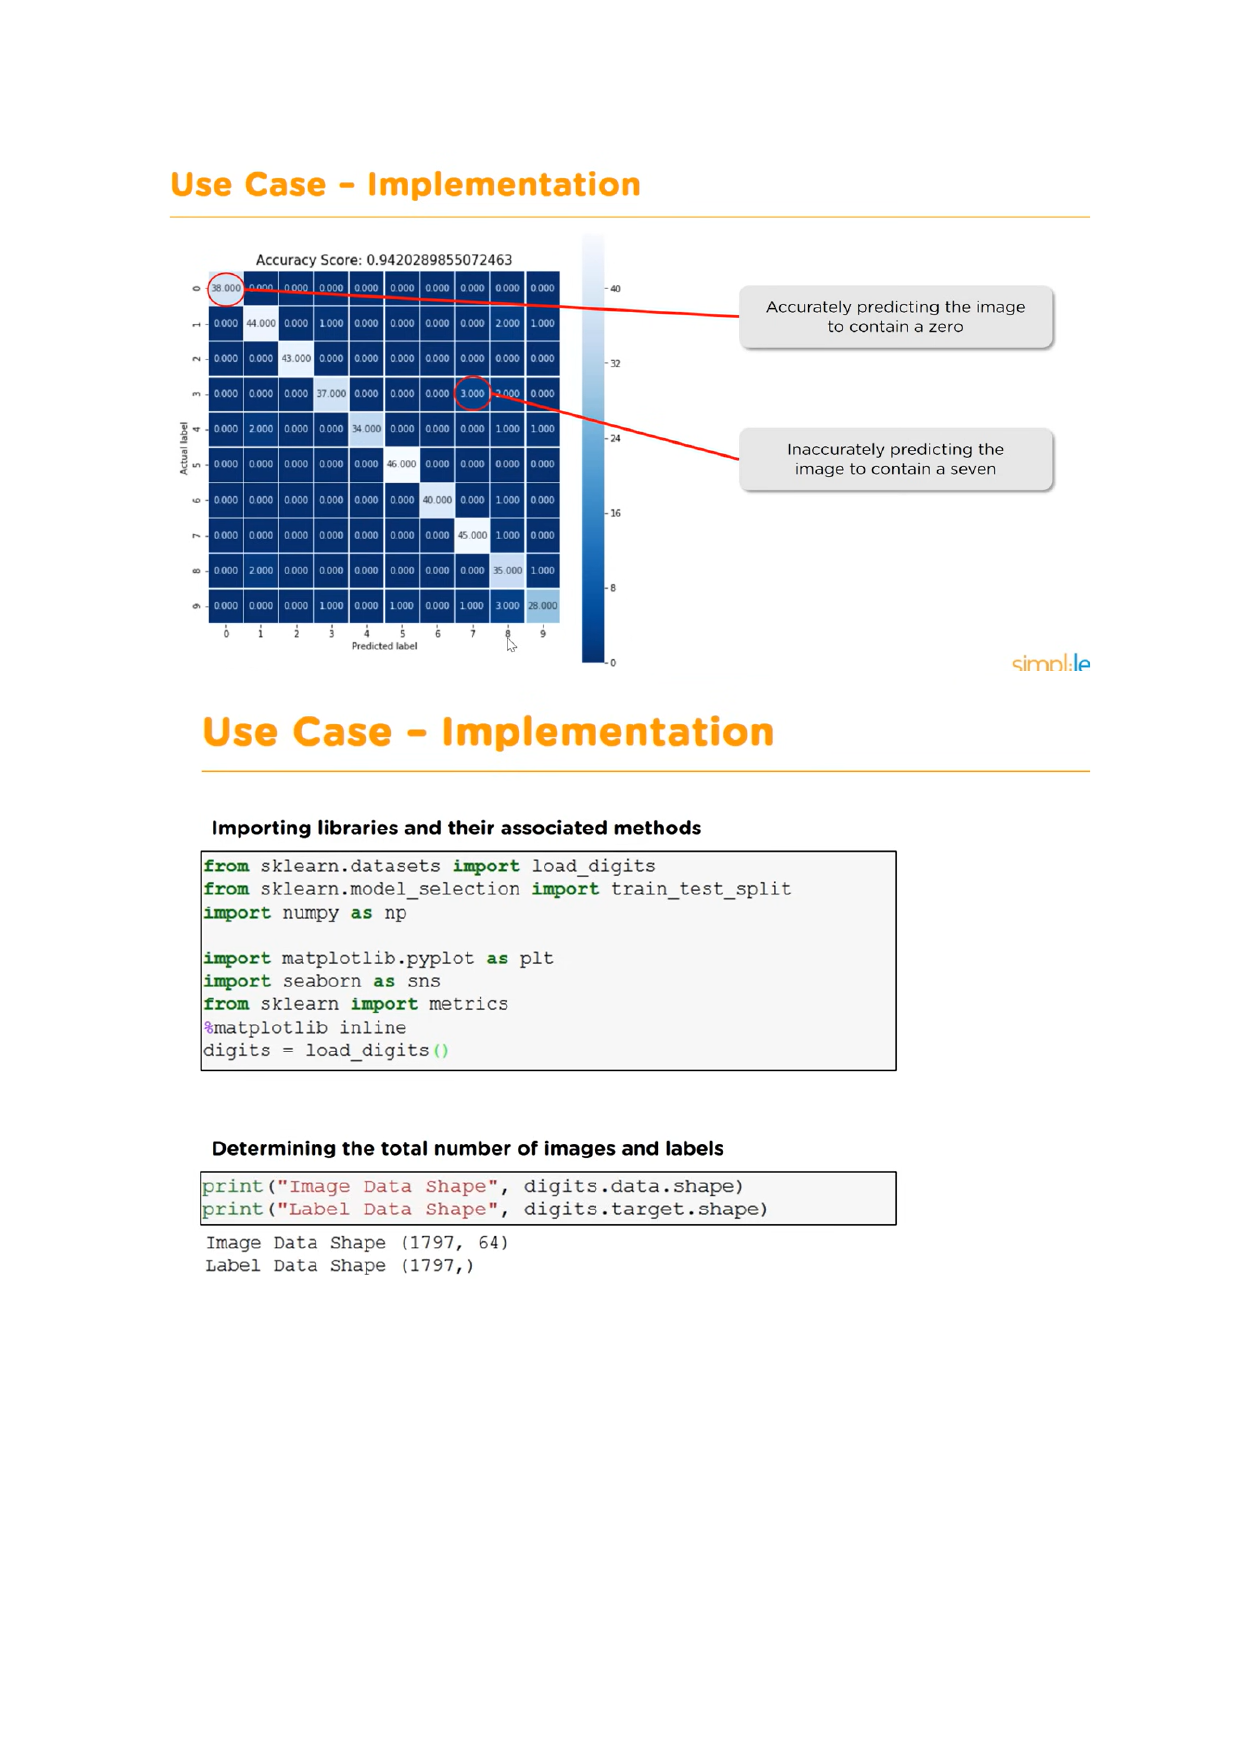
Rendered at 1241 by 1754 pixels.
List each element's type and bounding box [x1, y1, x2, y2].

picture [150, 673, 1091, 1314]
picture [150, 150, 1091, 671]
